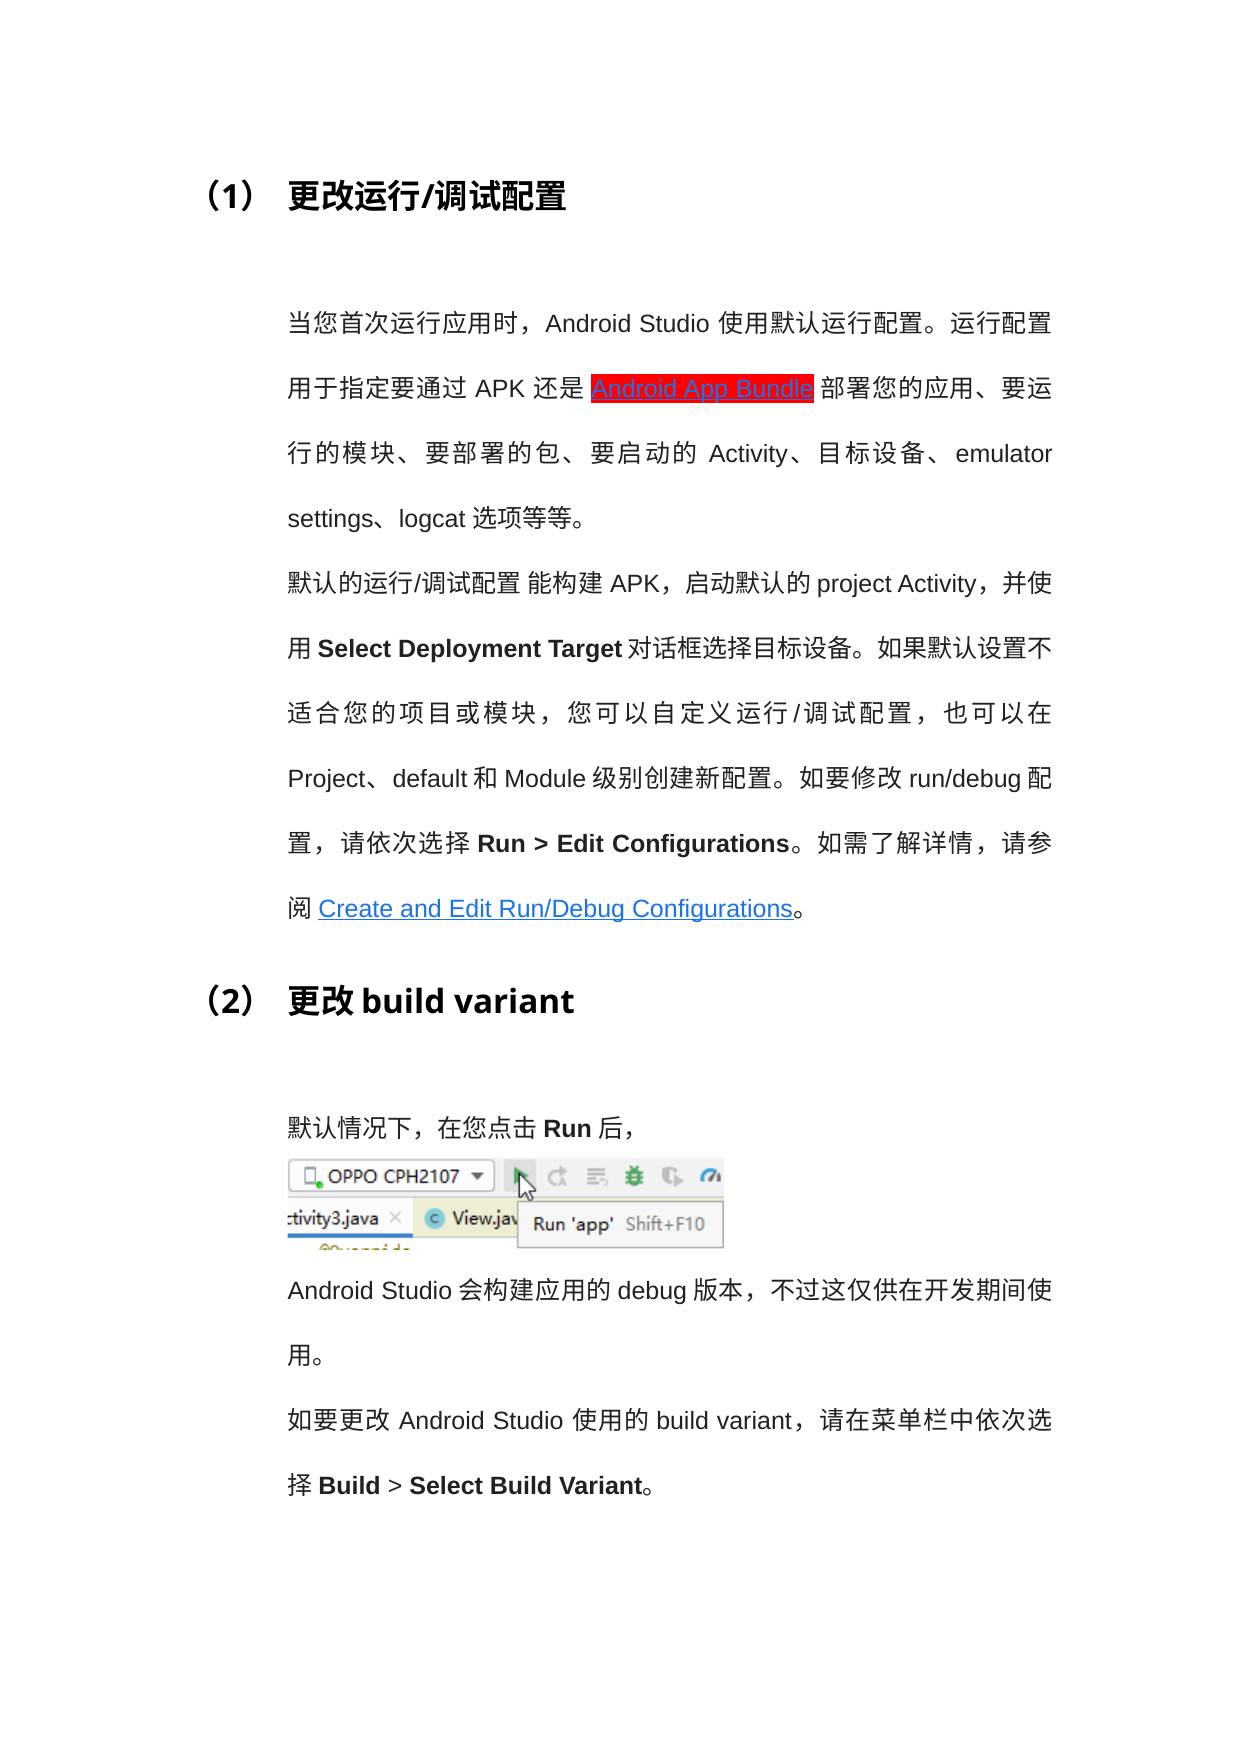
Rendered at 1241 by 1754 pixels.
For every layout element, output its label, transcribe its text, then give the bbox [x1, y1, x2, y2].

subtitle 更改build variant [187, 966, 1053, 1031]
list 如要更改 Android Studio 使用的build variant，请在菜单栏中依次选择 Build > Select Build Variant。 [287, 1386, 1053, 1516]
subtitle 更改运行/调试配置 [187, 162, 1053, 227]
picture [287, 1158, 724, 1250]
list 默认情况下，在您点击 Run 后， [287, 1094, 1053, 1159]
list 当您首次运行应用时，Android Studio 使用默认运行配置。运行配置用于指定要通过 APK 还是 Android App Bundle 部署您的应用、要运行的模块、要部署的包、要启动的 Activity、目标设备、emulator settings、logcat 选项等等。 [287, 289, 1053, 549]
list Android Studio会构建应用的debug版本，不过这仅供在开发期间使用。 [287, 1256, 1053, 1386]
list 默认的运行/调试配置 能构建 APK，启动默认的project Activity，并使用Select Deployment Target对话框选择目标设备。如果默认设置不适合您的项目或模块，您可以自定义运行/调试配置，也可以在Project、default和Module级别创建新配置。如要修改run/debug配置，请依次选择 Run > Edit Configurations。如需了解详情，请参阅 Create and Edit Run/Debug Configurations。 [287, 549, 1053, 939]
